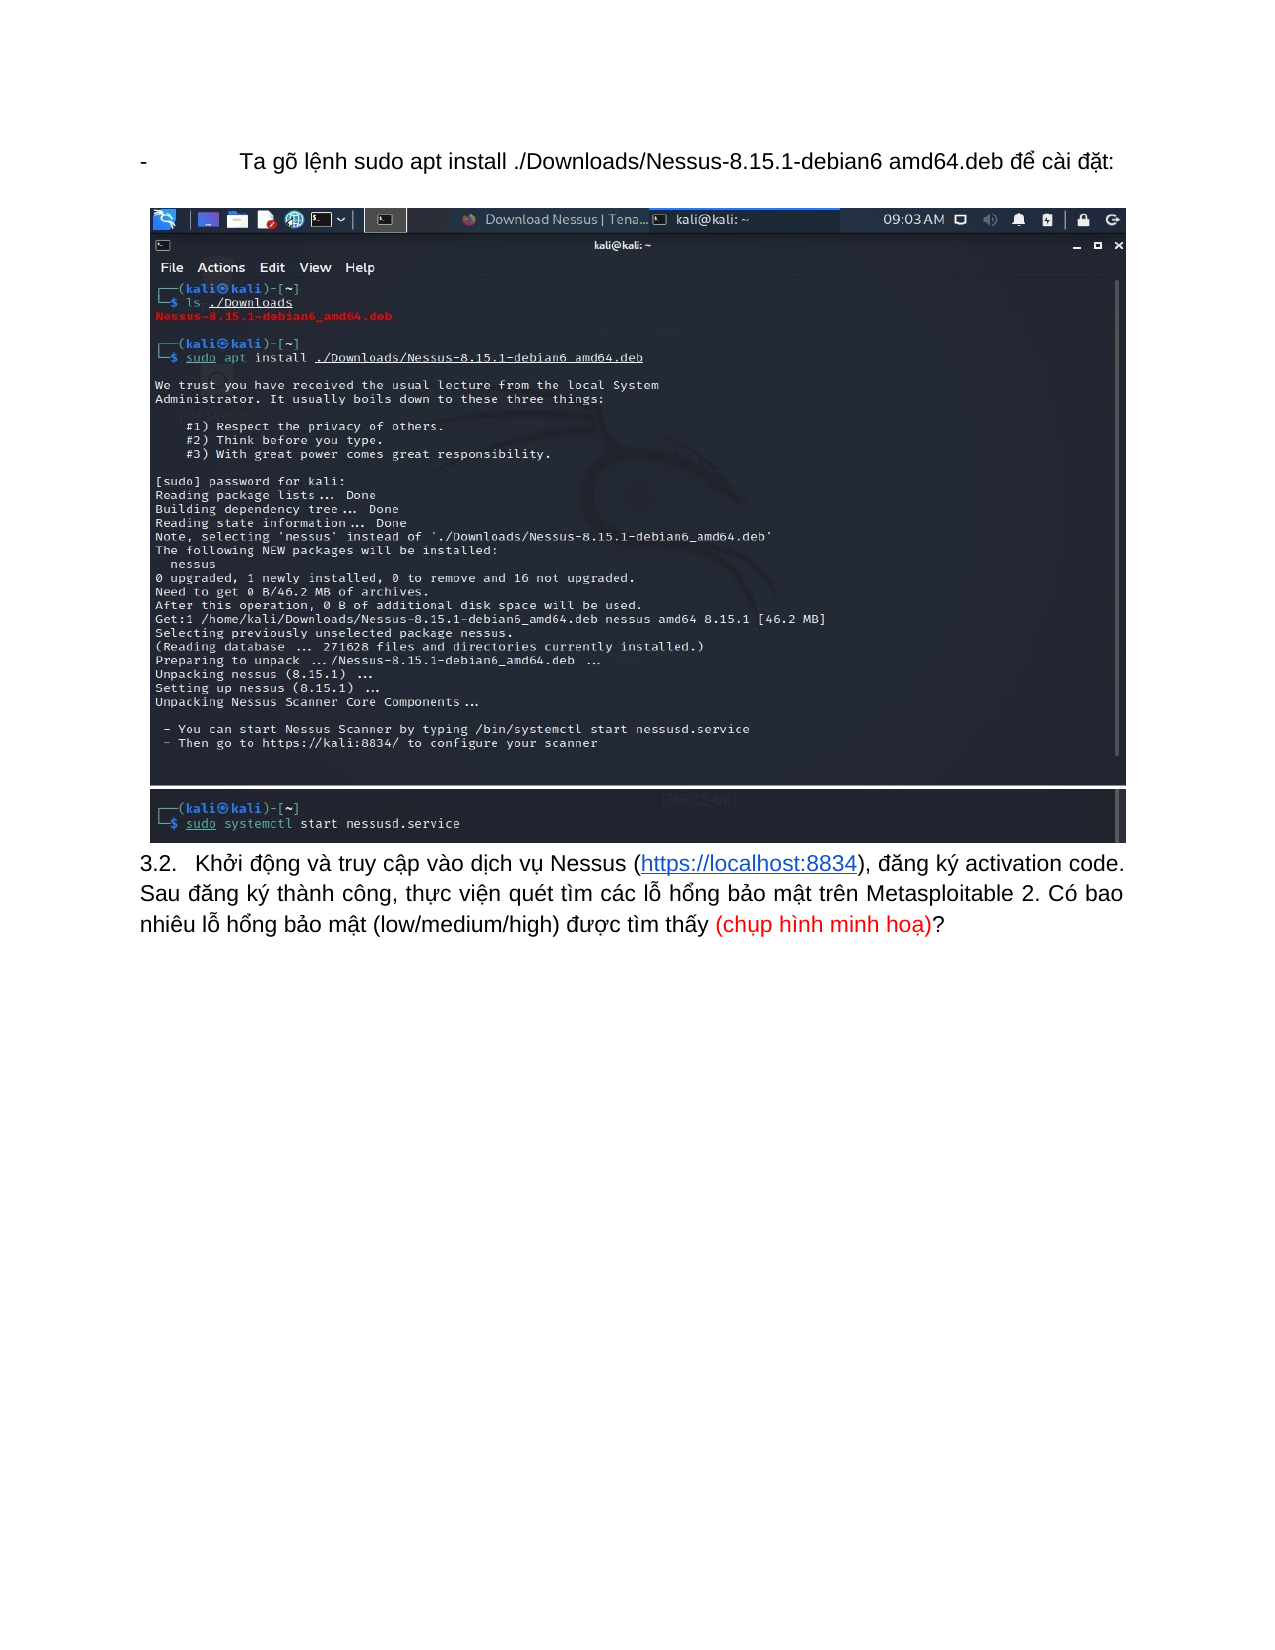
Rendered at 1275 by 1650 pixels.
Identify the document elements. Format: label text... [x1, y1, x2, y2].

picture [150, 208, 1126, 786]
picture [150, 789, 1126, 843]
list Ta gõ lệnh sudo apt install ./Downloads/Nessus-8.15.1-debian6 amd64.deb để cài đặt: [139, 148, 1210, 174]
